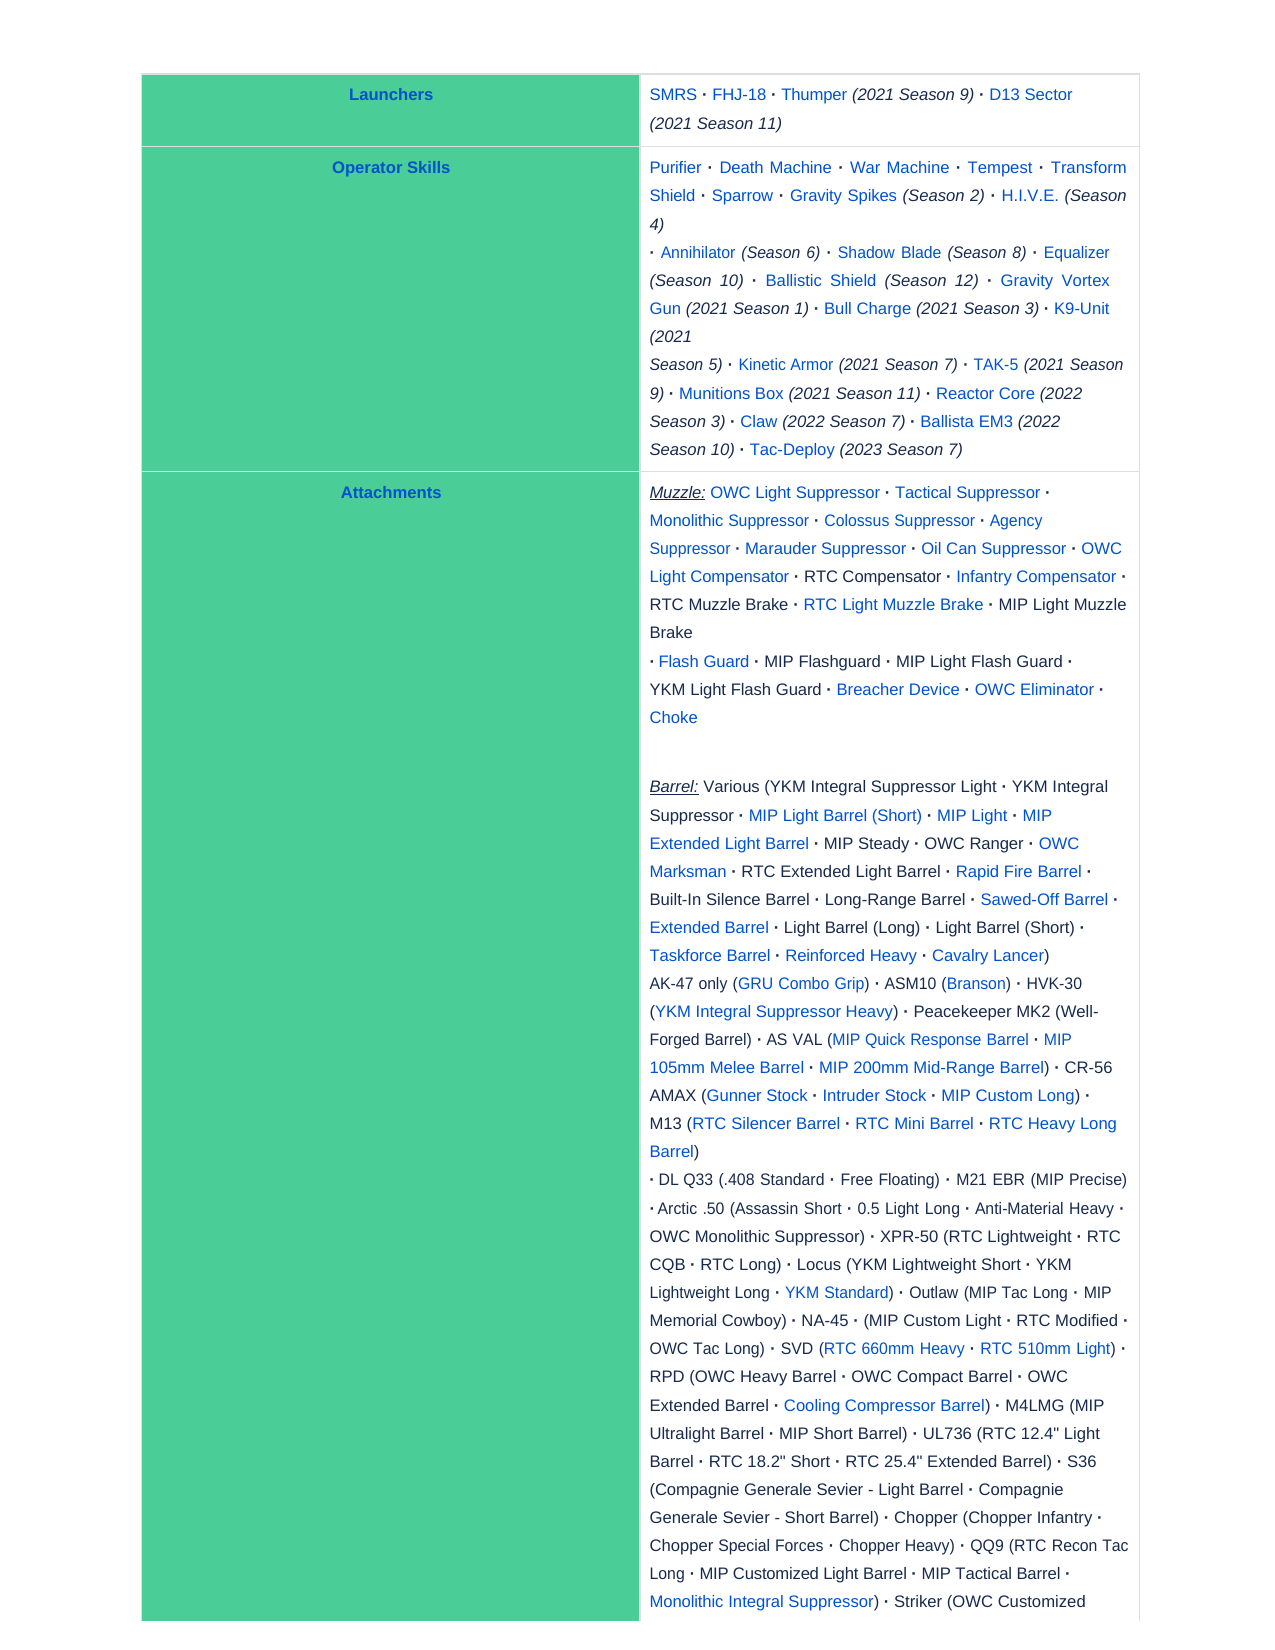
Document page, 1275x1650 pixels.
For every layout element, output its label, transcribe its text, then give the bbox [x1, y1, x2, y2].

table_cell Purifier · Death Machine · War Machine · Tempest · Transform Shield · Sparrow · Gravity Spikes (Season 2) · H.I.V.E. (Season 4) · Annihilator (Season 6) · Shadow Blade (Season 8) · Equalizer (Season 10) · Ballistic Shield (Season 12) · Gravity Vortex Gun (2021 Season 1) · Bull Charge (2021 Season 3) · K9-Unit (2021 Season 5) · Kinetic Armor (2021 Season 7) · TAK-5 (2021 Season 9) · Munitions Box (2021 Season 11) · Reactor Core (2022 Season 3) · Claw (2022 Season 7) · Ballista EM3 (2022 Season 10) · Tac-Deploy (2023 Season 7) [641, 147, 1139, 471]
table_cell Operator Skills [142, 147, 639, 471]
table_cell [641, 472, 1139, 1621]
table_header Launchers [142, 75, 639, 146]
table_cell Attachments [142, 472, 639, 1621]
table_header SMRS · FHJ-18 · Thumper (2021 Season 9) · D13 Sector (2021 Season 11) [641, 75, 1139, 146]
